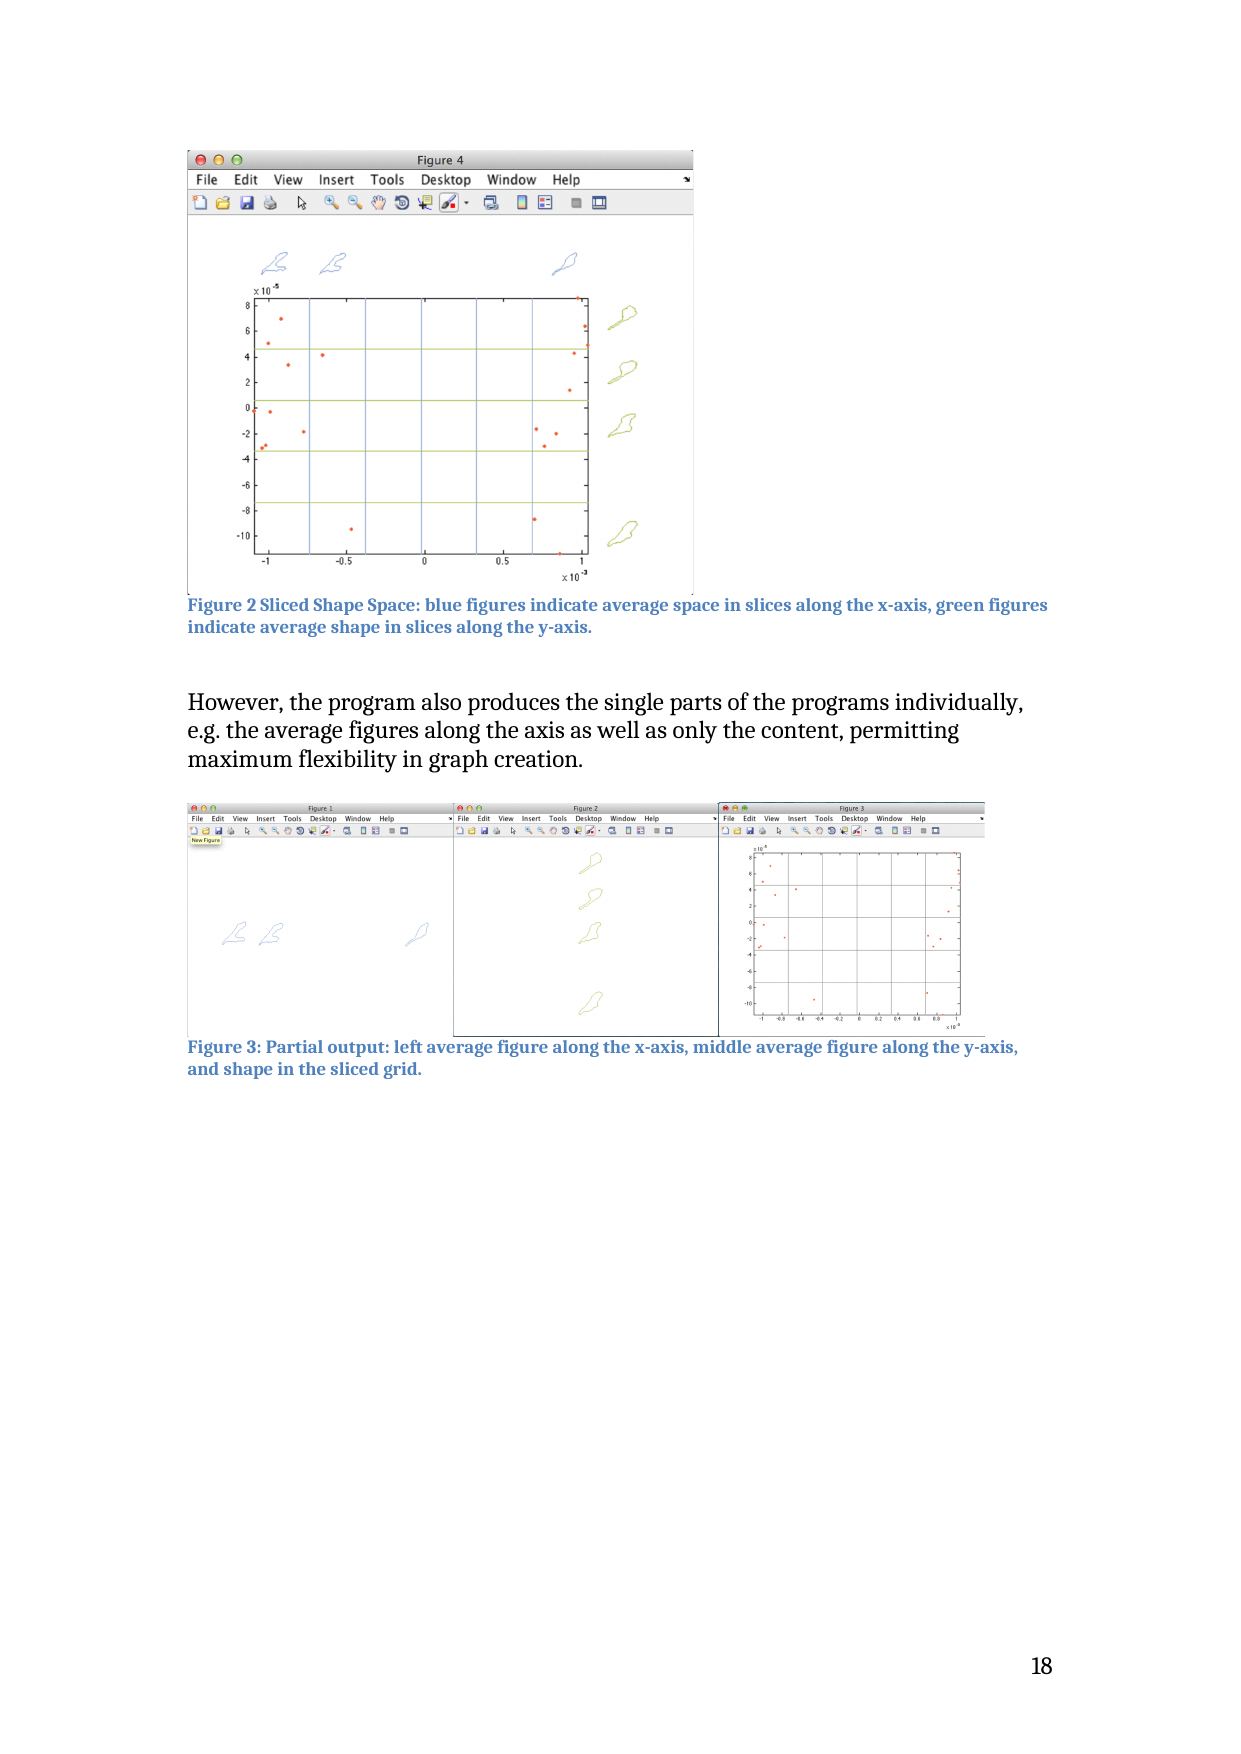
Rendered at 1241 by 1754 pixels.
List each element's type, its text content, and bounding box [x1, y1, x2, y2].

picture [187, 802, 985, 1037]
picture [187, 150, 694, 595]
text However, the program also produces the single parts of the programs individually, e.g. the average figures along the axis as well as only the content, permitting maximum flexibility in graph creation. [187, 687, 1053, 774]
